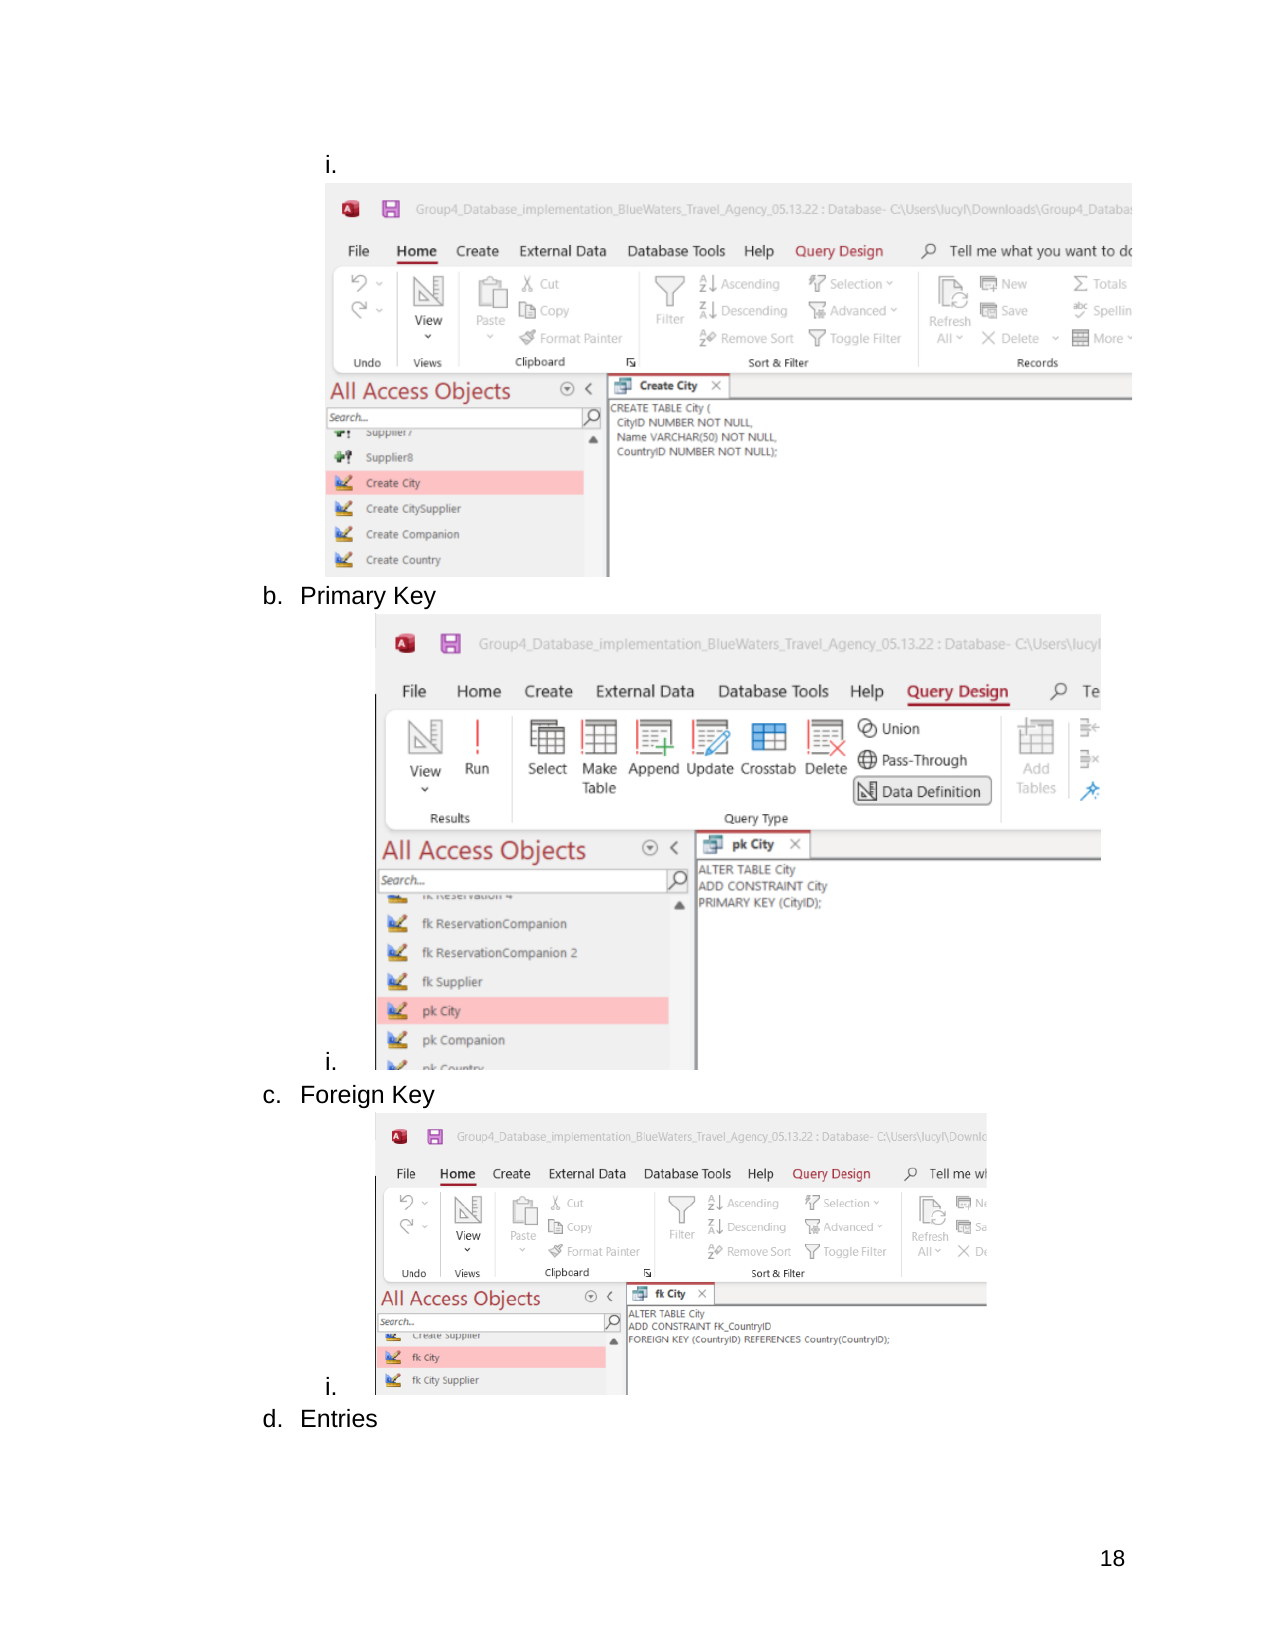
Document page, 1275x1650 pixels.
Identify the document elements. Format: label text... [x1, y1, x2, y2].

picture [375, 1112, 987, 1395]
list Primary Key [262, 581, 1125, 610]
picture [325, 182, 1133, 577]
picture [375, 613, 1101, 1070]
list Foreign Key [262, 1079, 1125, 1108]
list Entries [262, 1404, 1125, 1433]
